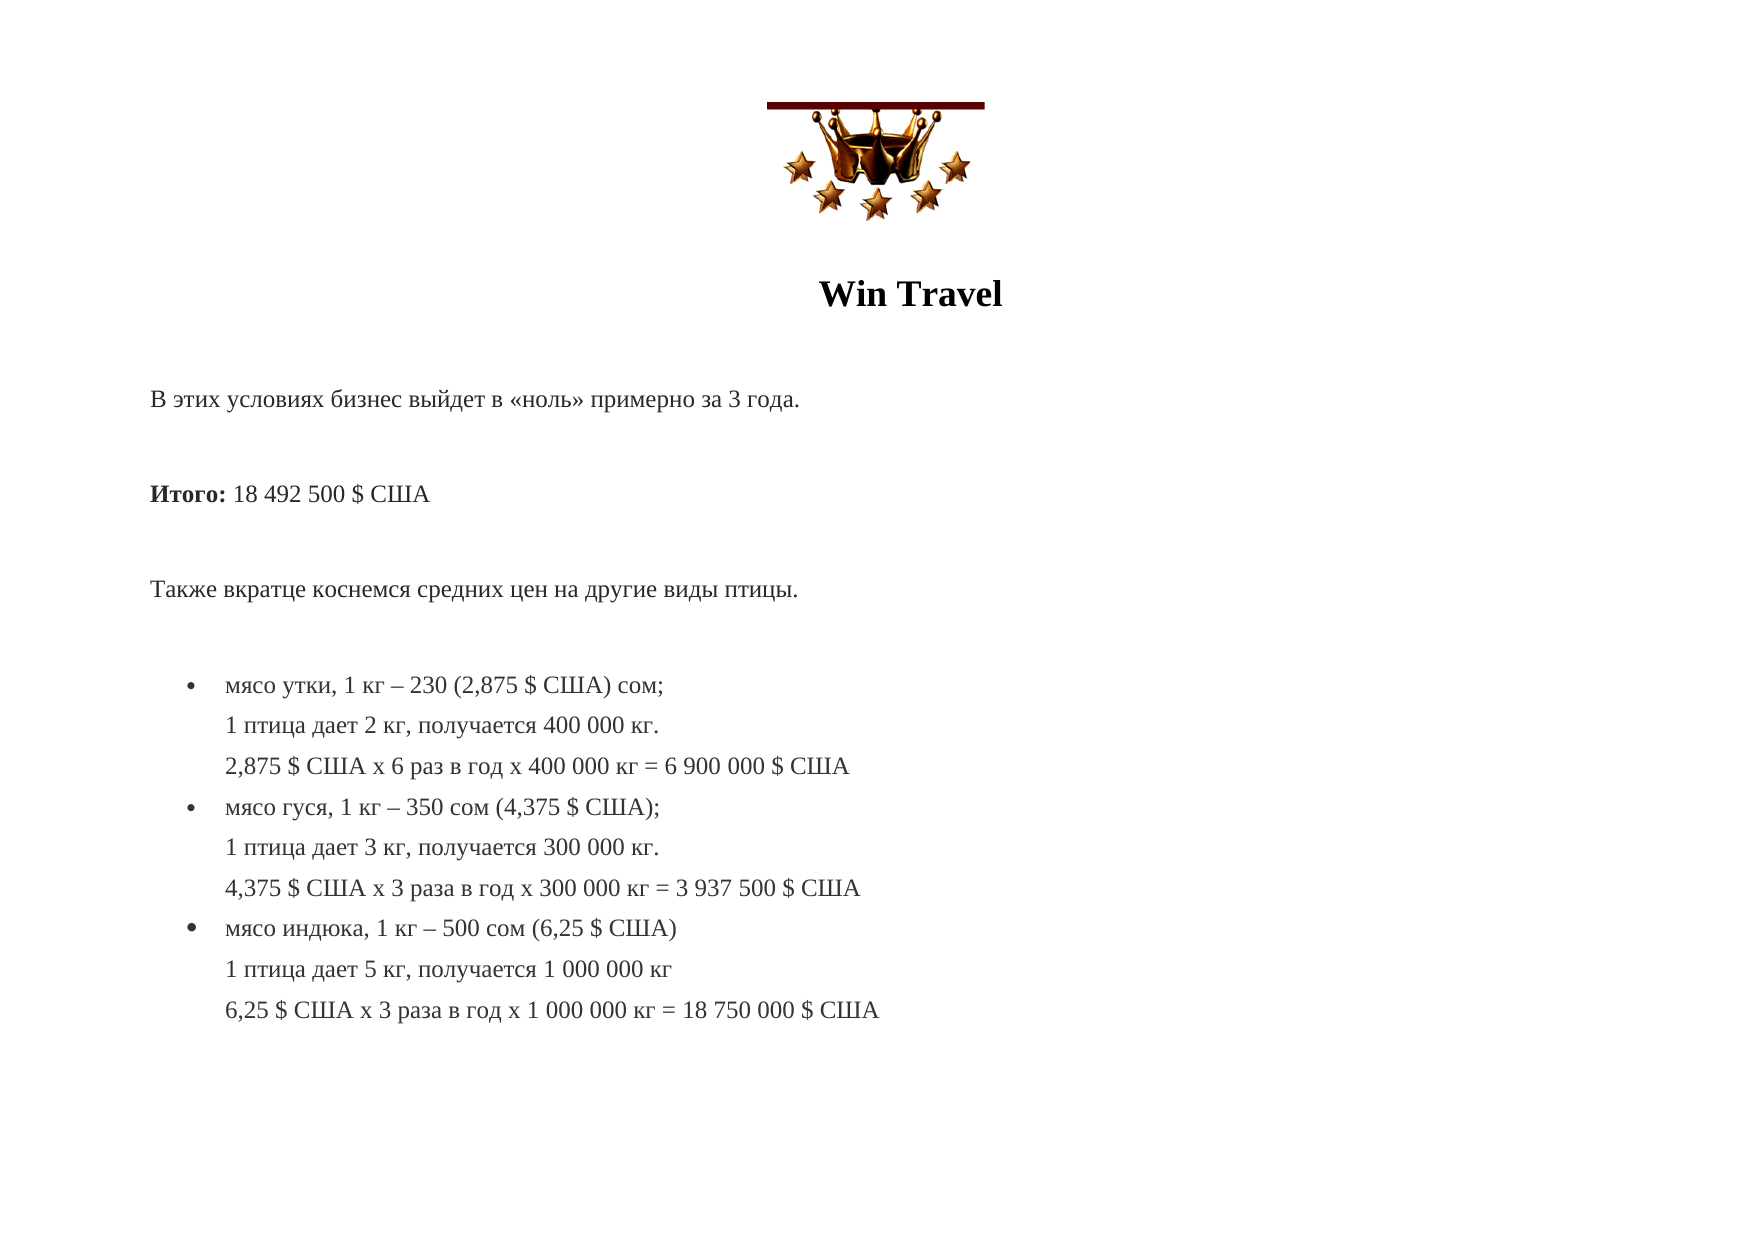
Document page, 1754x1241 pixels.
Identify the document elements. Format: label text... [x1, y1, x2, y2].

text В этих условиях бизнес выйдет в «ноль» примерно за 3 года. [150, 372, 1604, 412]
text 1 птица дает 2 кг, получается 400 000 кг. [225, 698, 1604, 739]
list мясо гуся, 1 кг – 350 сом (4,375 $ США); [187, 780, 1604, 820]
list 1 птица дает 5 кг, получается 1 000 000 кг [225, 942, 1604, 983]
text Итого: 18 492 500 $ США [150, 467, 1604, 508]
text 4,375 $ США х 3 раза в год х 300 000 кг = 3 937 500 $ США [225, 861, 1604, 902]
list мясо индюка, 1 кг – 500 сом (6,25 $ США) [187, 902, 1604, 942]
list 6,25 $ США х 3 раза в год х 1 000 000 кг = 18 750 000 $ США [225, 983, 1604, 1023]
list мясо утки, 1 кг – 230 (2,875 $ США) сом; [187, 658, 1604, 698]
text 1 птица дает 3 кг, получается 300 000 кг. [225, 820, 1604, 861]
picture [767, 102, 985, 221]
text 2,875 $ США х 6 раз в год х 400 000 кг = 6 900 000 $ США [225, 739, 1604, 780]
text Также вкратце коснемся средних цен на другие виды птицы. [150, 562, 1604, 603]
